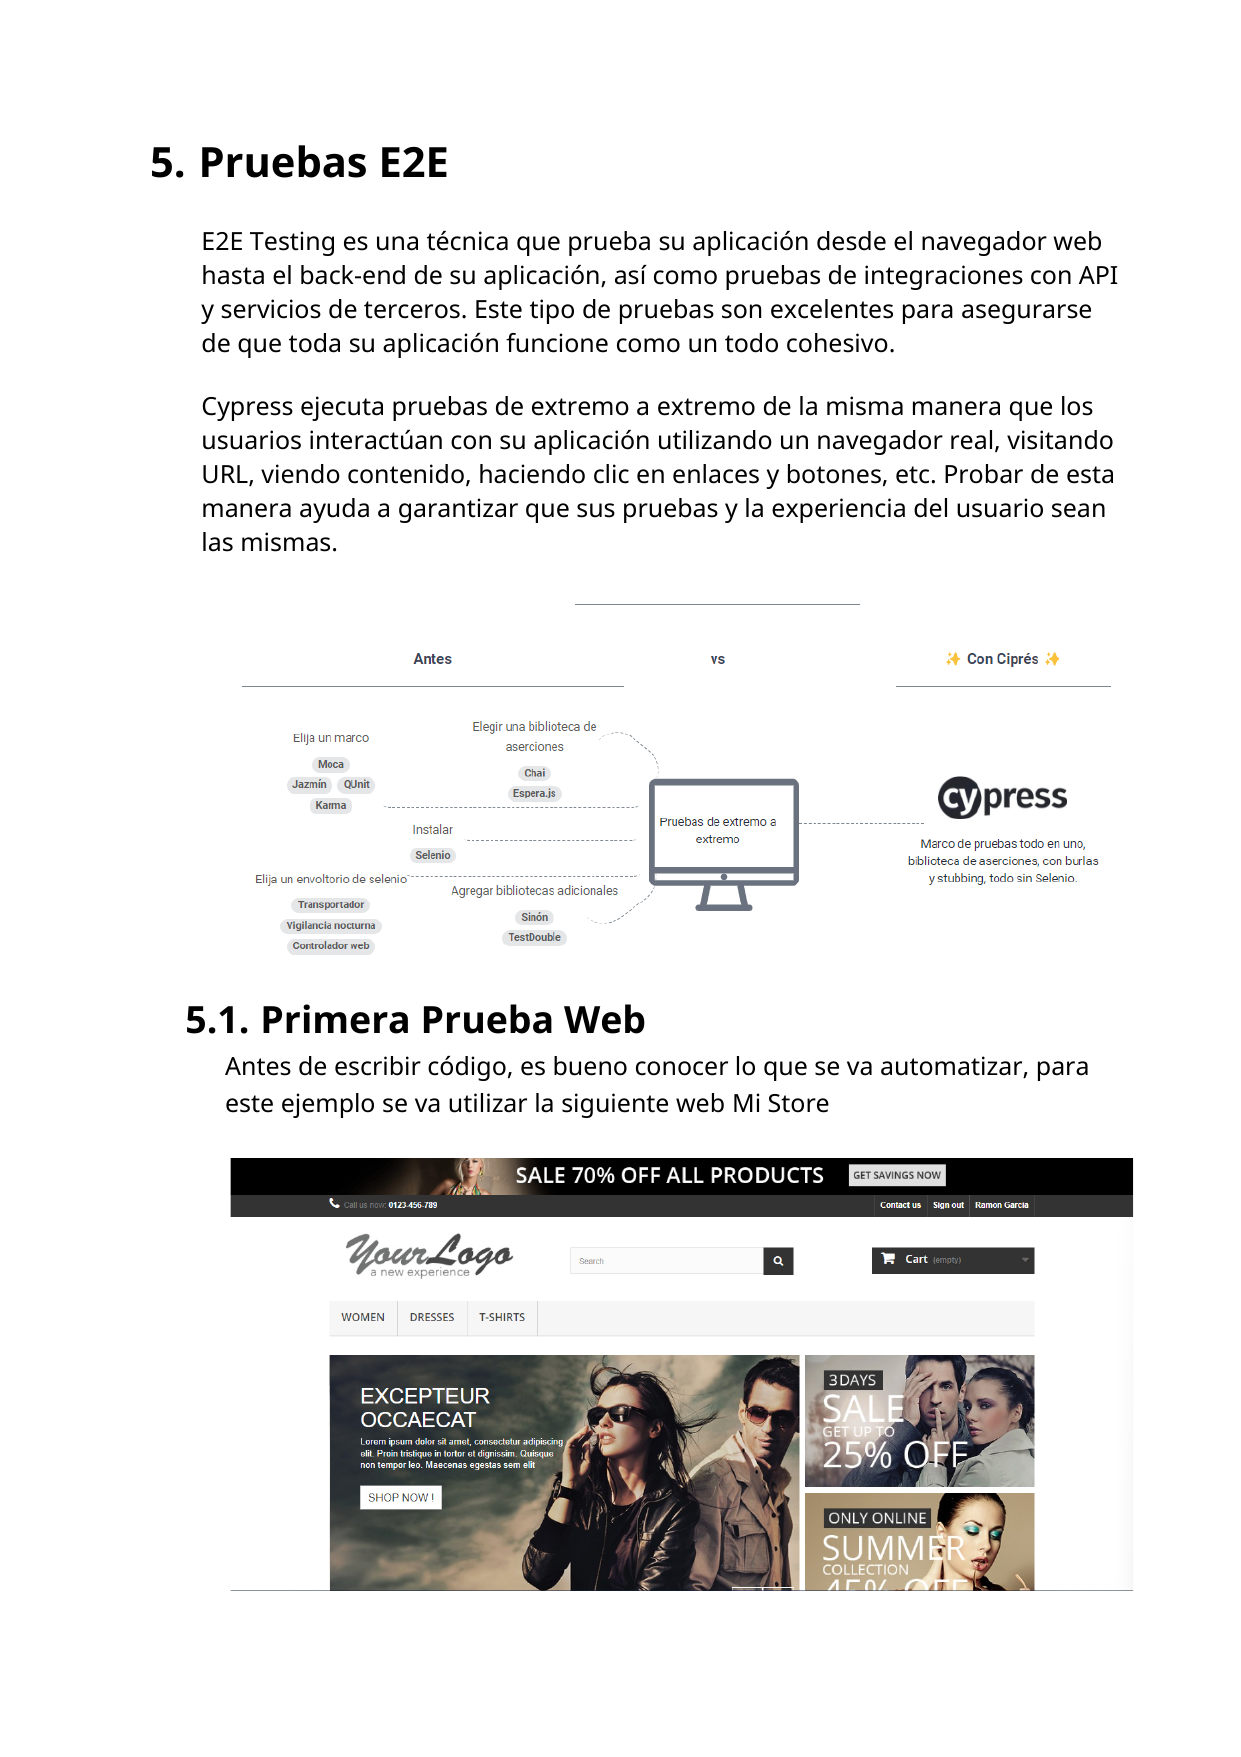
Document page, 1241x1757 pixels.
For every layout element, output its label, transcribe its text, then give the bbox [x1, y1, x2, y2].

text Cypress ejecuta pruebas de extremo a extremo de la misma manera que los usuarios interactúan con su aplicación utilizando un navegador real, visitando URL, viendo contenido, haciendo clic en enlaces y botones, etc. Probar de esta manera ayuda a garantizar que sus pruebas y la experiencia del usuario sean las mismas. [338, 389, 1128, 559]
list Primera Prueba Web [185, 993, 1128, 1044]
text E2E Testing es una técnica que prueba su aplicación desde el navegador web hasta el back-end de su aplicación, así como pruebas de integraciones con API y servicios de terceros. Este tipo de pruebas son excelentes para asegurarse de que toda su aplicación funcione como un todo cohesivo. [201, 223, 1128, 359]
picture [230, 1158, 1134, 1591]
picture [230, 588, 1128, 965]
list Antes de escribir código, es bueno conocer lo que se va automatizar, para este ejemplo se va utilizar la siguiente web Mi Store [225, 1049, 1128, 1119]
subtitle Pruebas E2E [150, 133, 1128, 190]
